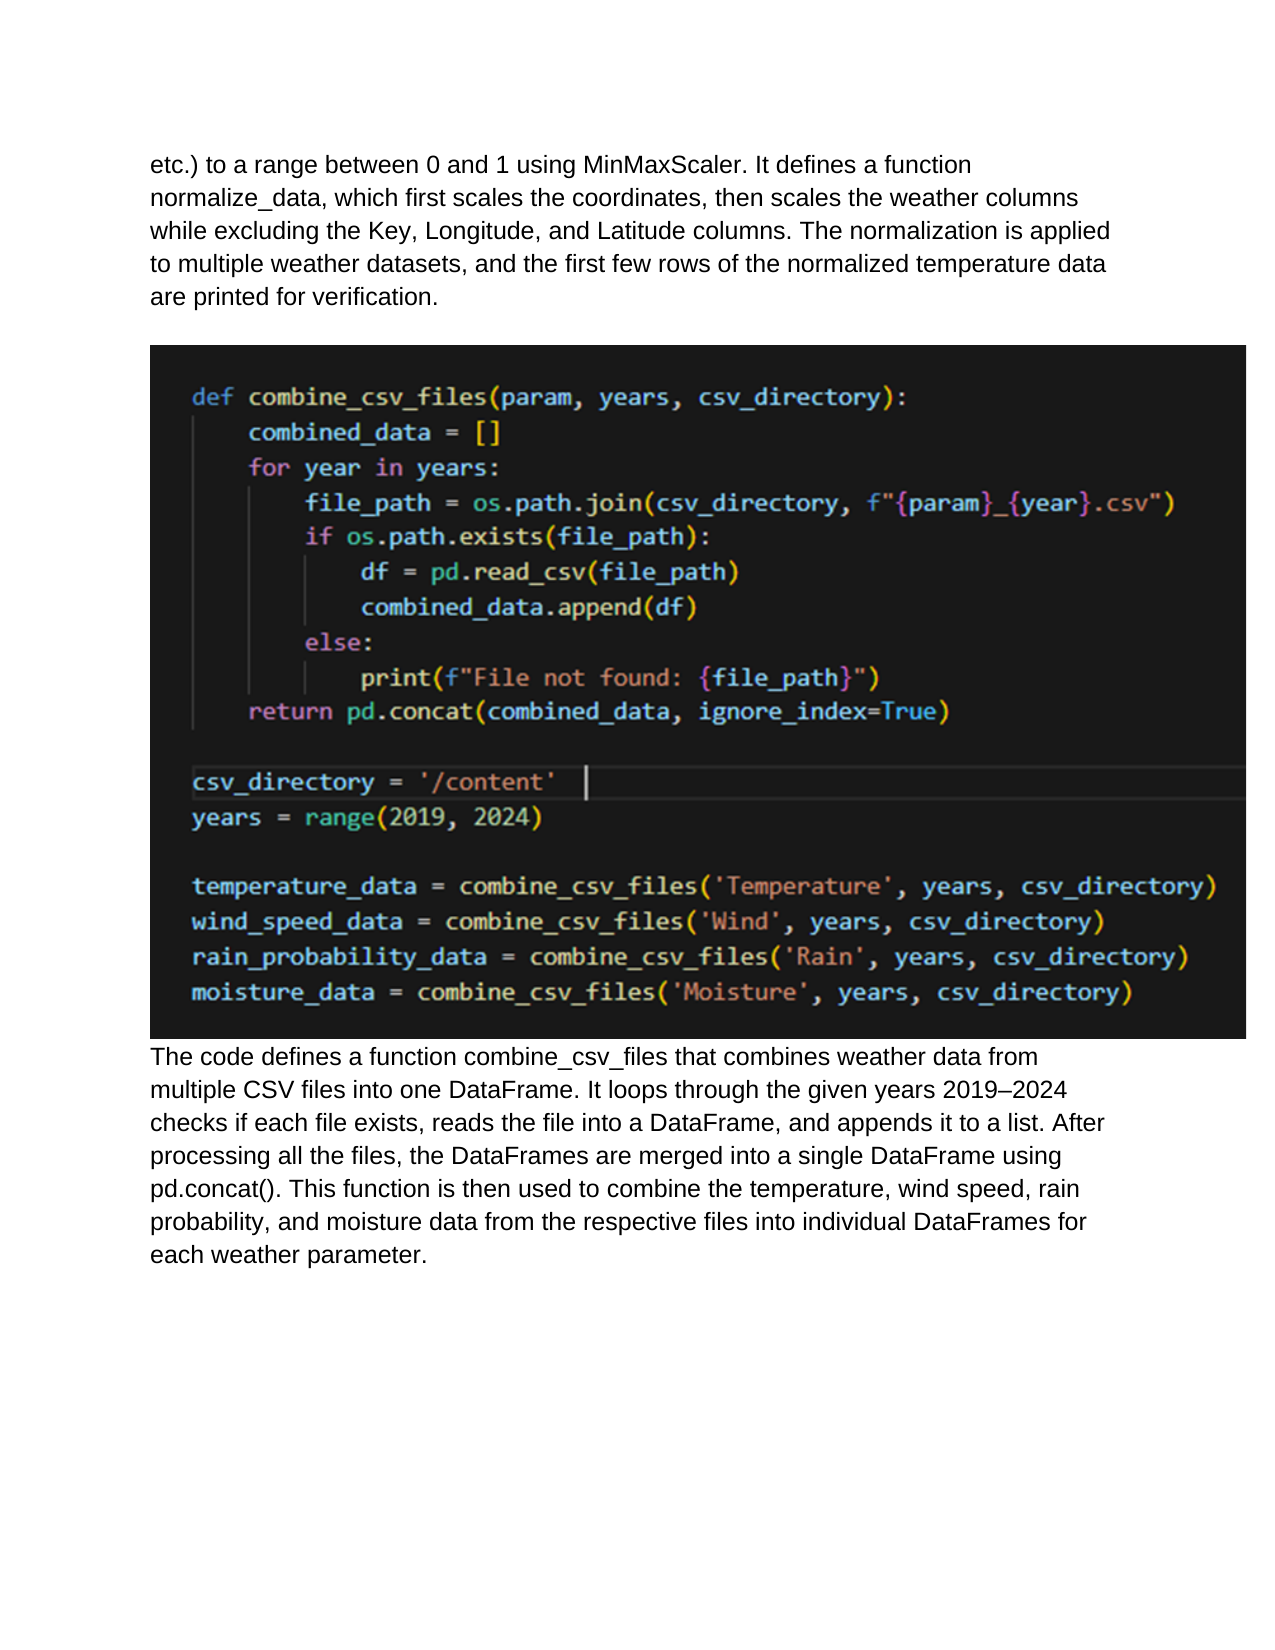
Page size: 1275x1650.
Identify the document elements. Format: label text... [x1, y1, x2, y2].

picture [150, 345, 1247, 1039]
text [150, 150, 1125, 311]
text The code defines a function combine_csv_files that combines weather data from multiple CSV files into one DataFrame. It loops through the given years 2019–2024 checks if each file exists, reads the file into a DataFrame, and appends it to a list. After processing all the files, the DataFrames are merged into a single DataFrame using pd.concat(). This function is then used to combine the temperature, wind speed, rain probability, and moisture data from the respective files into individual DataFrames for each weather parameter. [150, 1042, 1125, 1269]
